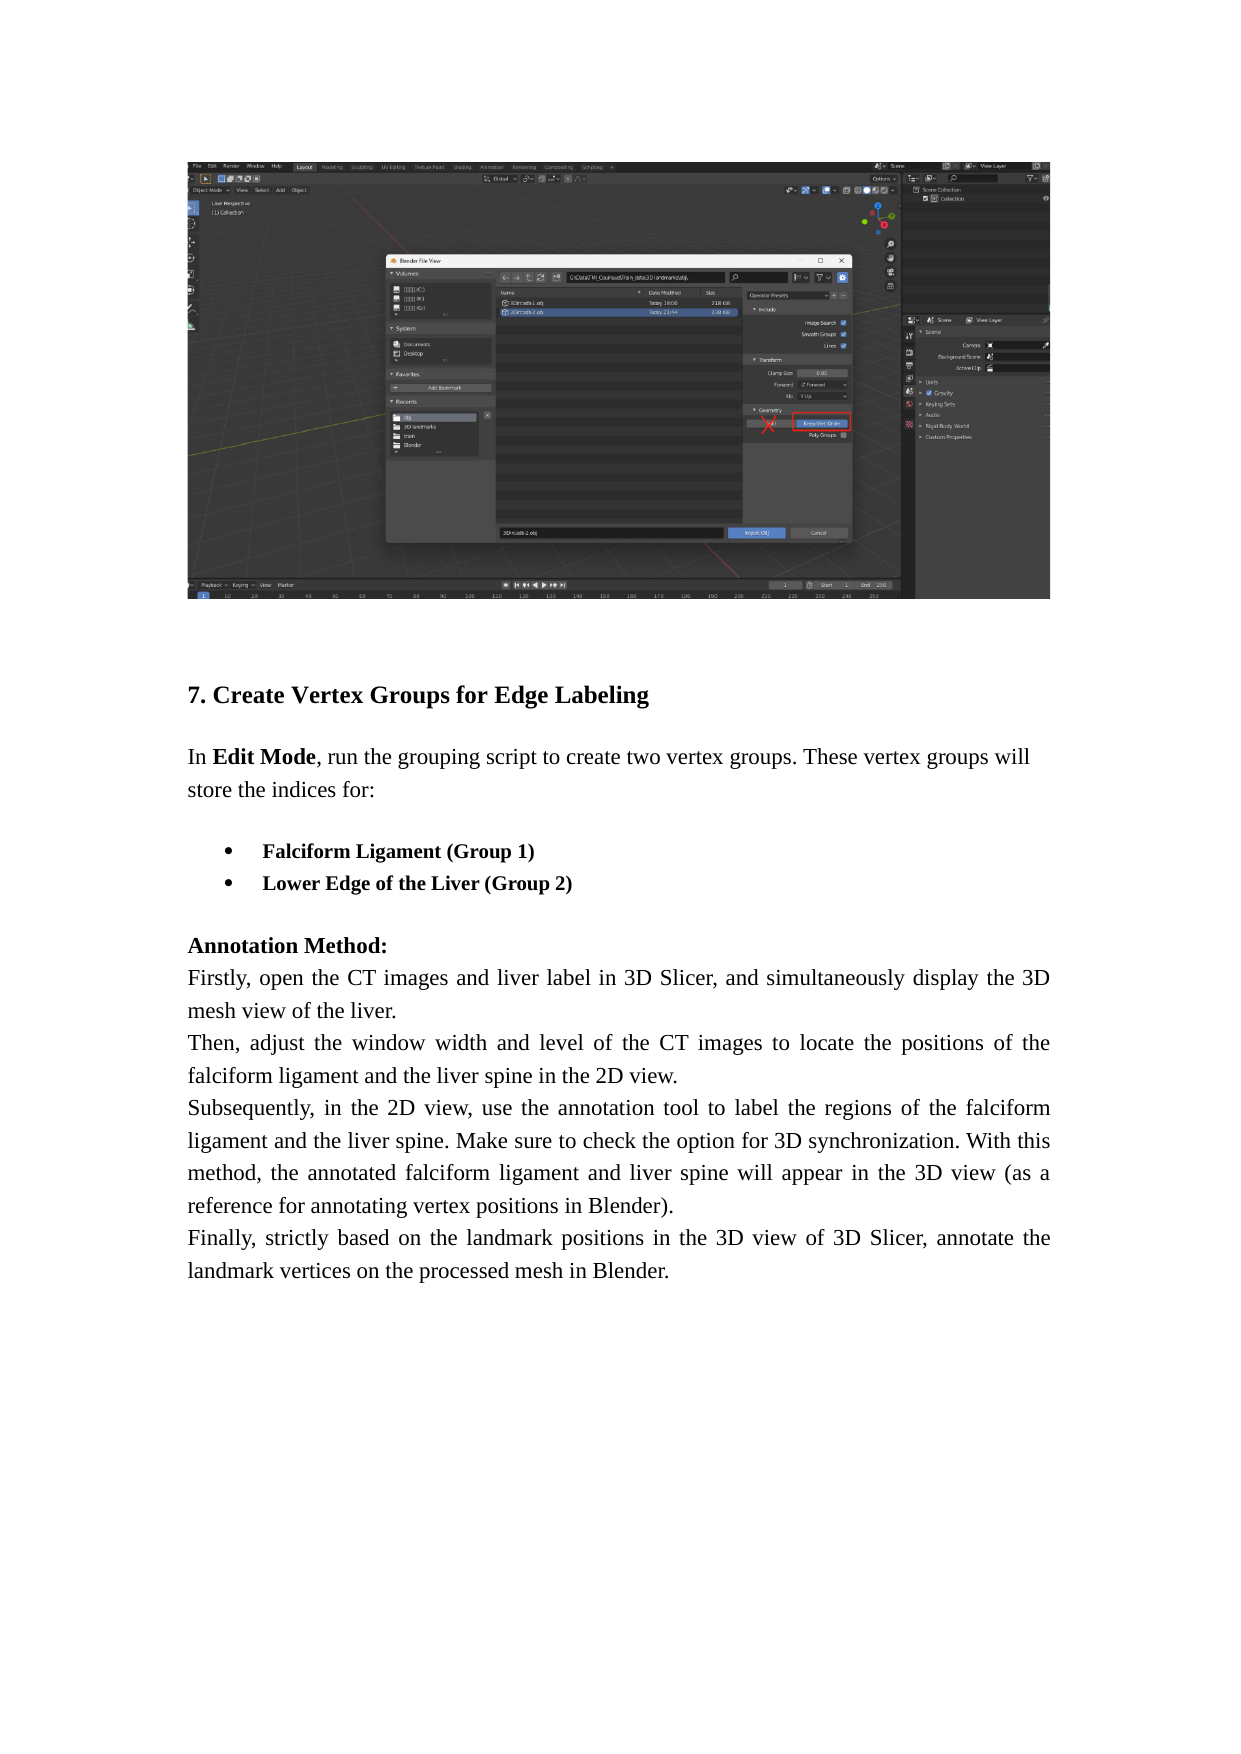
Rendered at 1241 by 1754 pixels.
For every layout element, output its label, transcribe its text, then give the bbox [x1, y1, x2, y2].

list Subsequently, in the 2D view, use the annotation tool to label the regions of the falciform ligament and the liver spine. Make sure to check the option for 3D synchronization. With this method, the annotated falciform ligament and liver spine will appear in the 3D view (as a reference for annotating vertex positions in Blender). [187, 1091, 1053, 1221]
list Finally, strictly based on the landmark positions in the 3D view of 3D Slicer, annotate the landmark vertices on the processed mesh in Blender. [187, 1221, 1053, 1286]
list Firstly, open the CT images and liver label in 3D Slicer, and simultaneously display the 3D mesh view of the liver. [187, 961, 1053, 1026]
list Lower Edge of the Liver (Group 2) [225, 867, 1053, 899]
list Falciform Ligament (Group 1) [225, 834, 1053, 867]
text In Edit Mode, run the grouping script to create two vertex groups. These vertex groups will store the indices for: [187, 740, 1053, 805]
picture [187, 162, 1051, 599]
subtitle 7. Create Vertex Groups for Edge Labeling [187, 679, 1053, 711]
list Then, adjust the window width and level of the CT images to locate the positions of the falciform ligament and the liver spine in the 2D view. [187, 1026, 1053, 1091]
list Annotation Method: [187, 929, 1053, 961]
